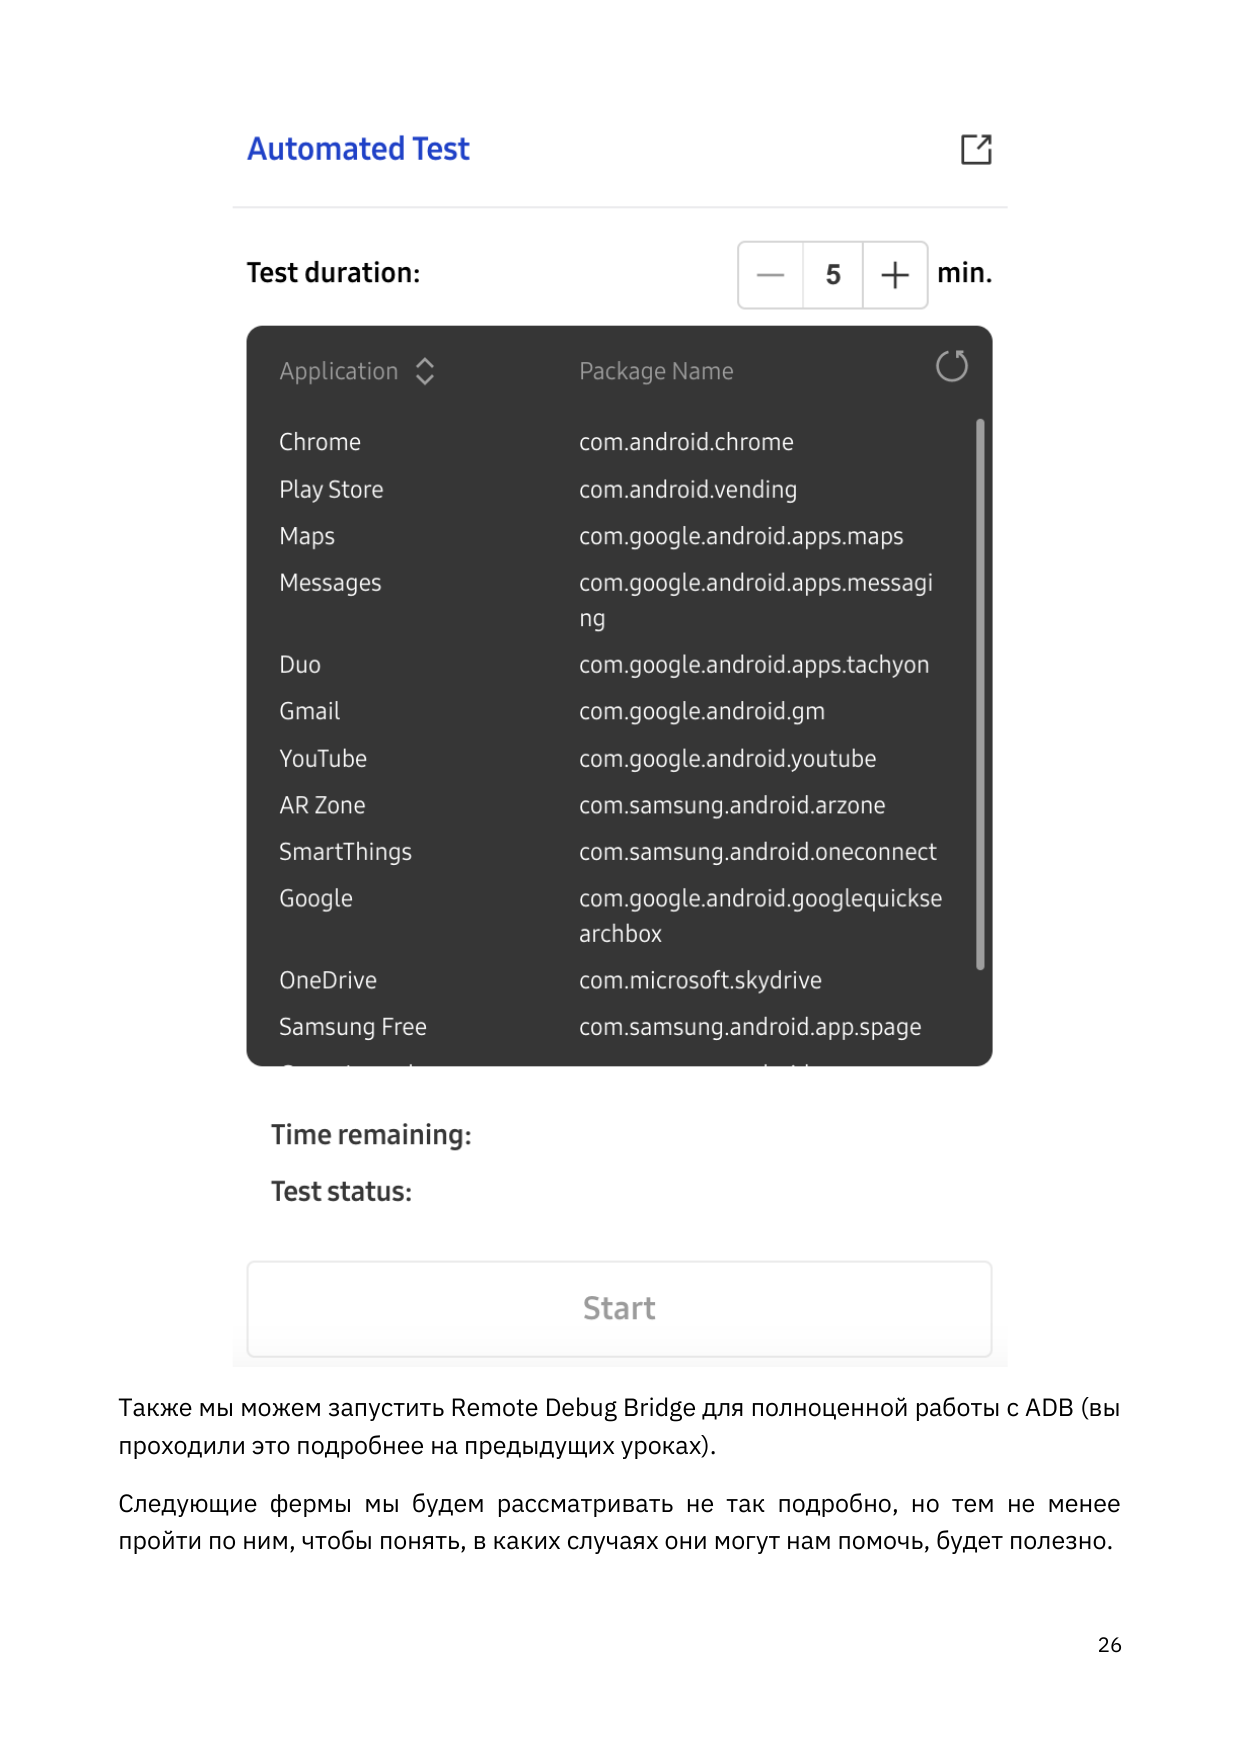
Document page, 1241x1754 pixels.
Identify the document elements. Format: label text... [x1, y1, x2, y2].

text Следующие фермы мы будем рассматривать не так подробно, но тем не менее пройти по ним, чтобы понять, в каких случаях они могут нам помочь, будет полезно. [118, 1487, 1122, 1556]
picture [232, 118, 1008, 1367]
text Также мы можем запустить Remote Debug Bridge для полноценной работы с ADB (вы проходили это подробнее на предыдущих уроках). [118, 1391, 1122, 1461]
